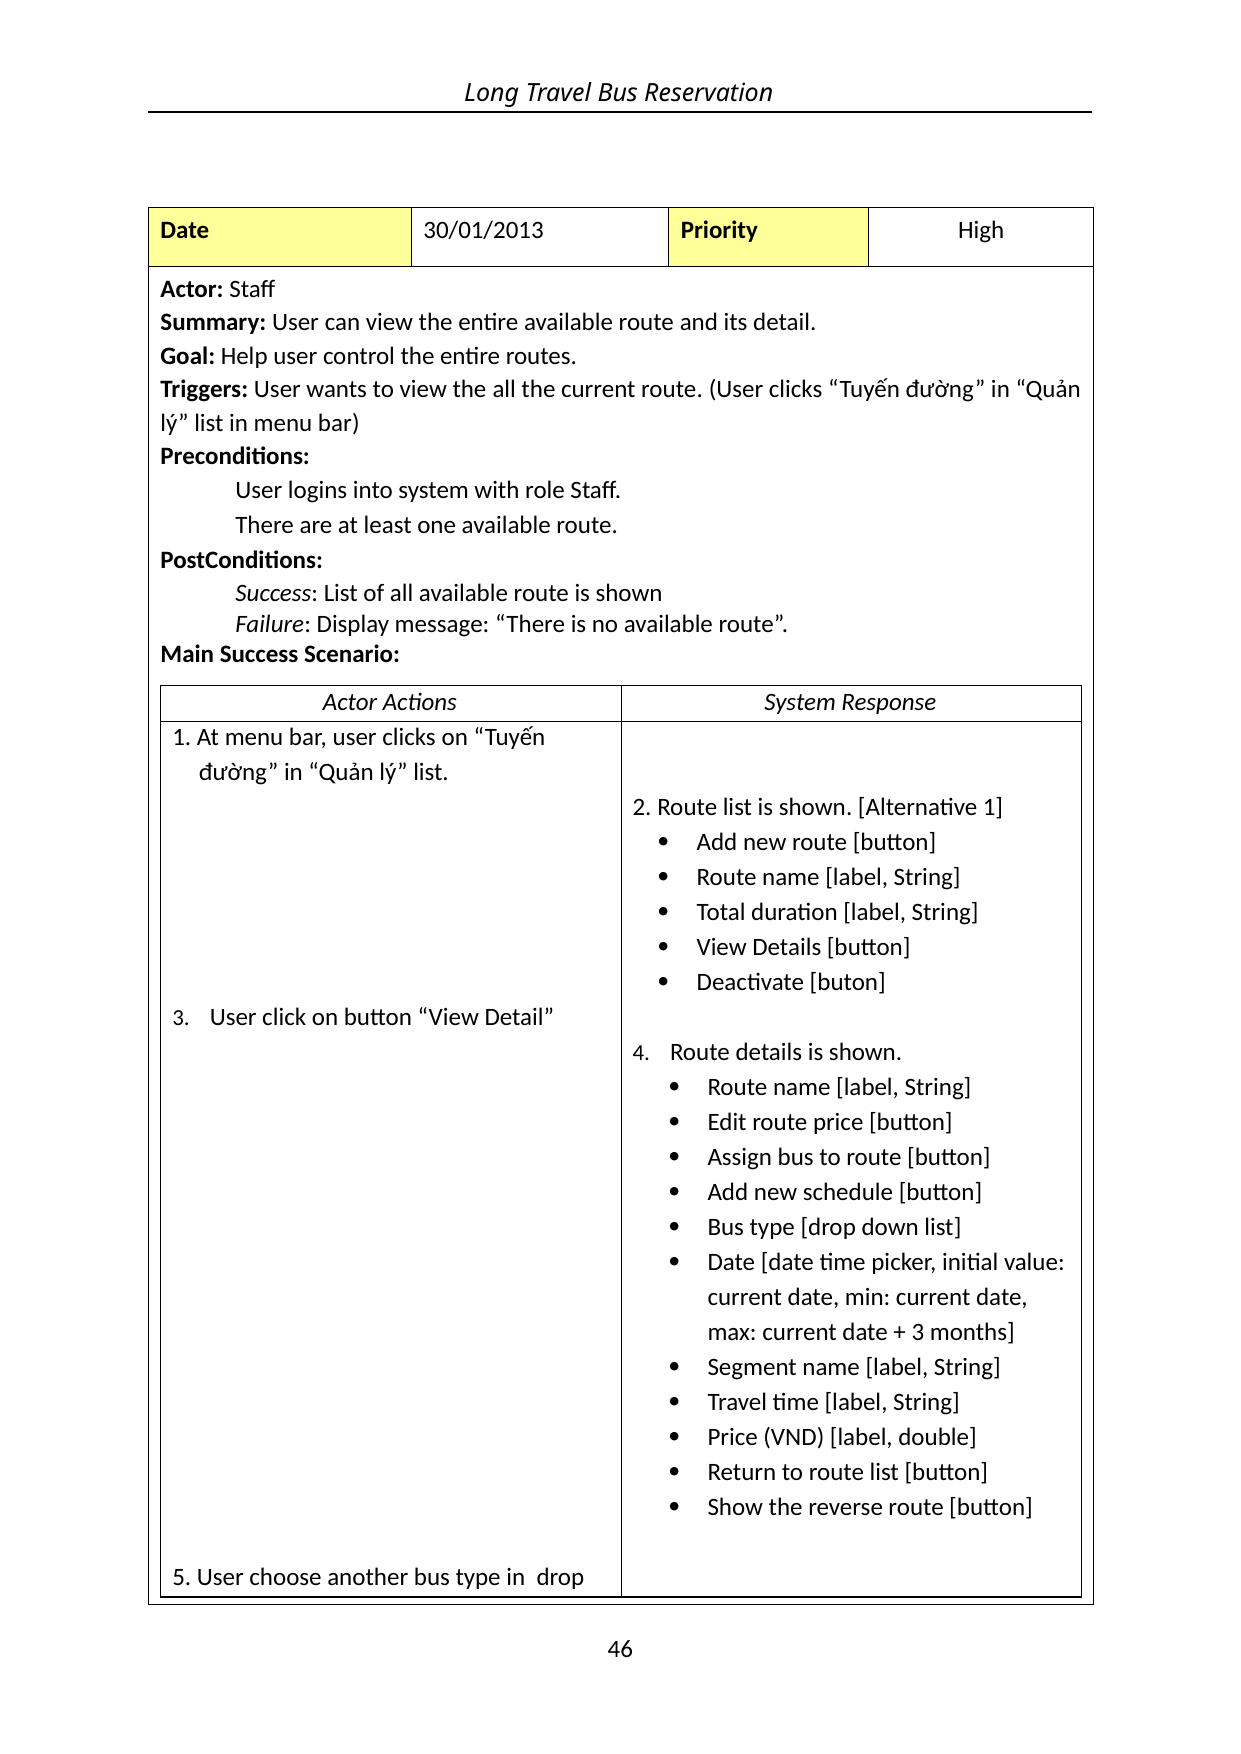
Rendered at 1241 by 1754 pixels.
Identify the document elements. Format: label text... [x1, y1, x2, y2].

table_cell Priority [669, 208, 868, 266]
table_cell 30/01/2013 [412, 208, 668, 266]
table_cell Date [149, 208, 411, 266]
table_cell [149, 267, 1093, 1603]
table_cell High [869, 208, 1093, 266]
